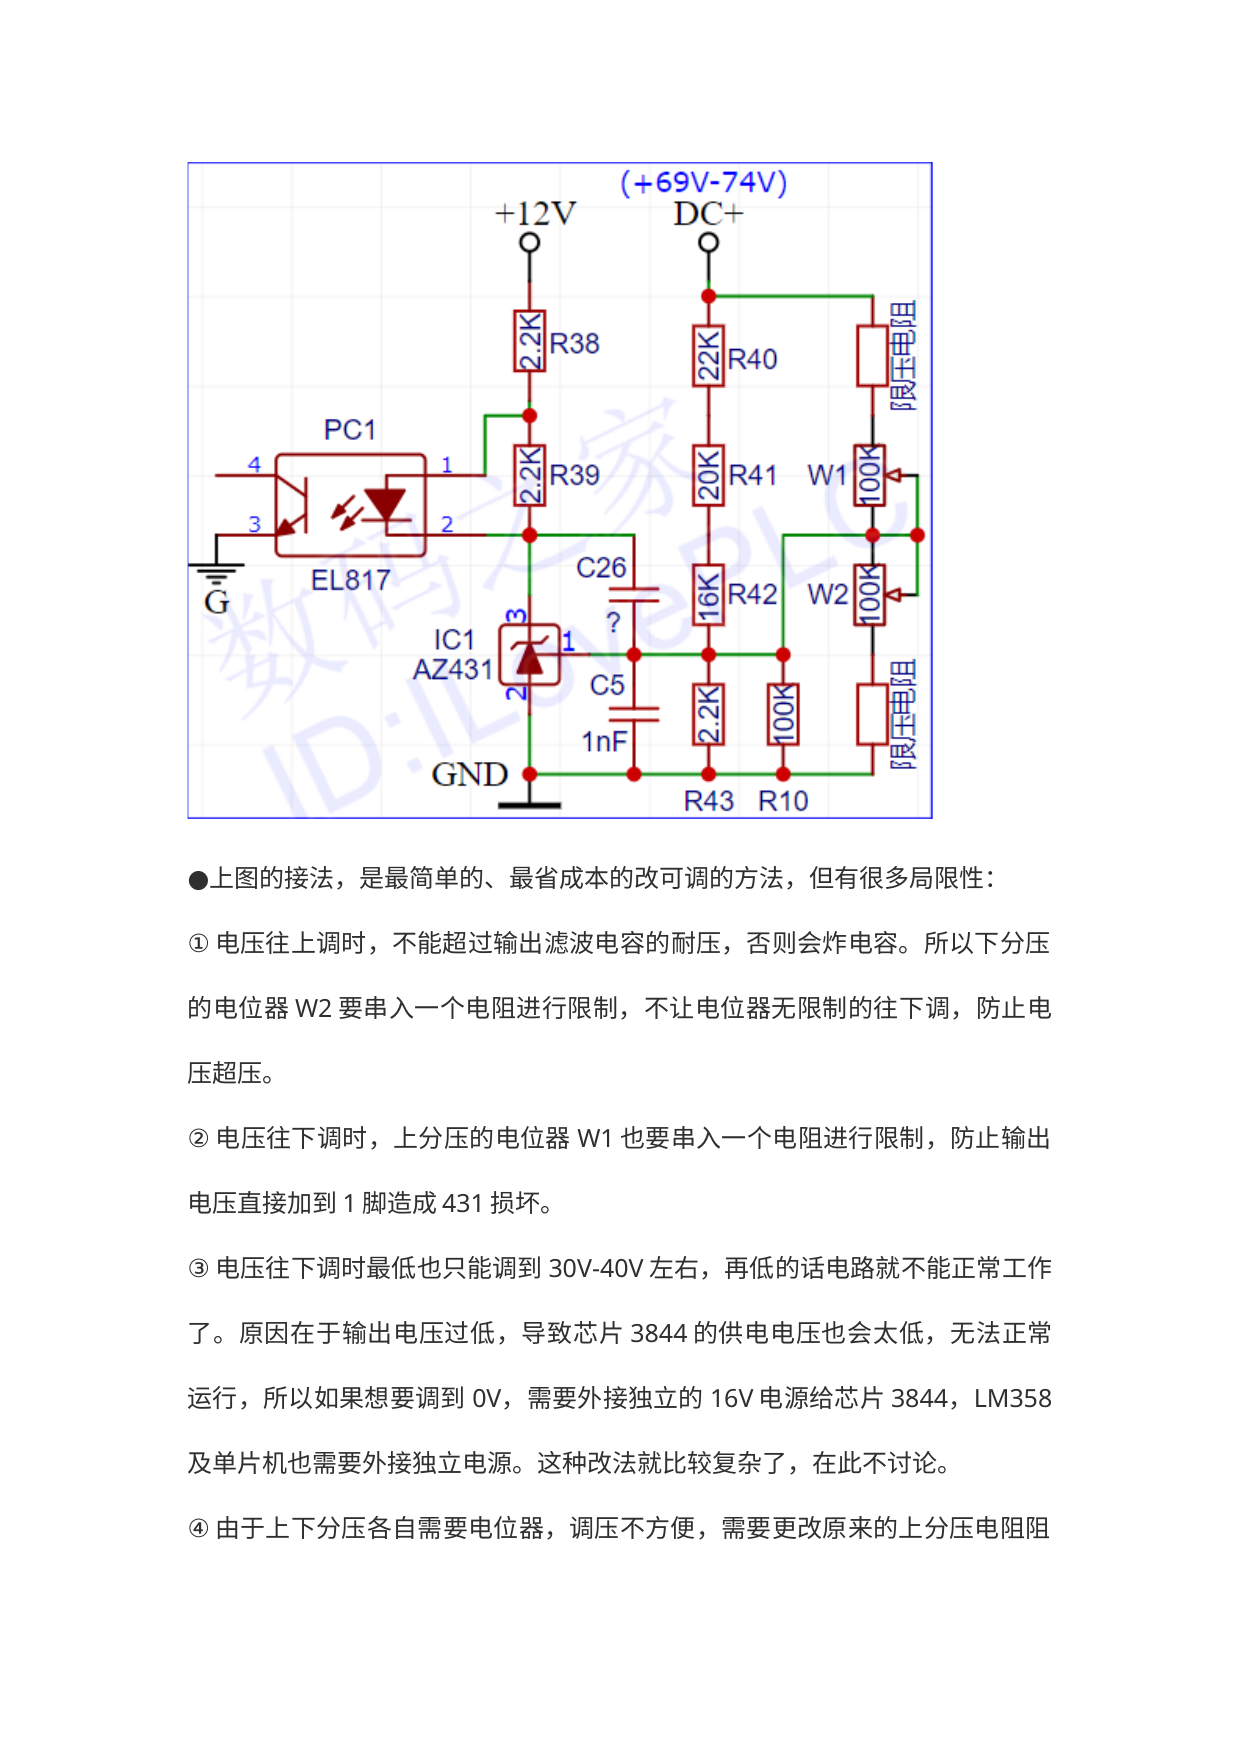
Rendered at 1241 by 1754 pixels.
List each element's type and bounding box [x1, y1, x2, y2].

picture [187, 162, 933, 819]
text [187, 162, 1053, 1559]
